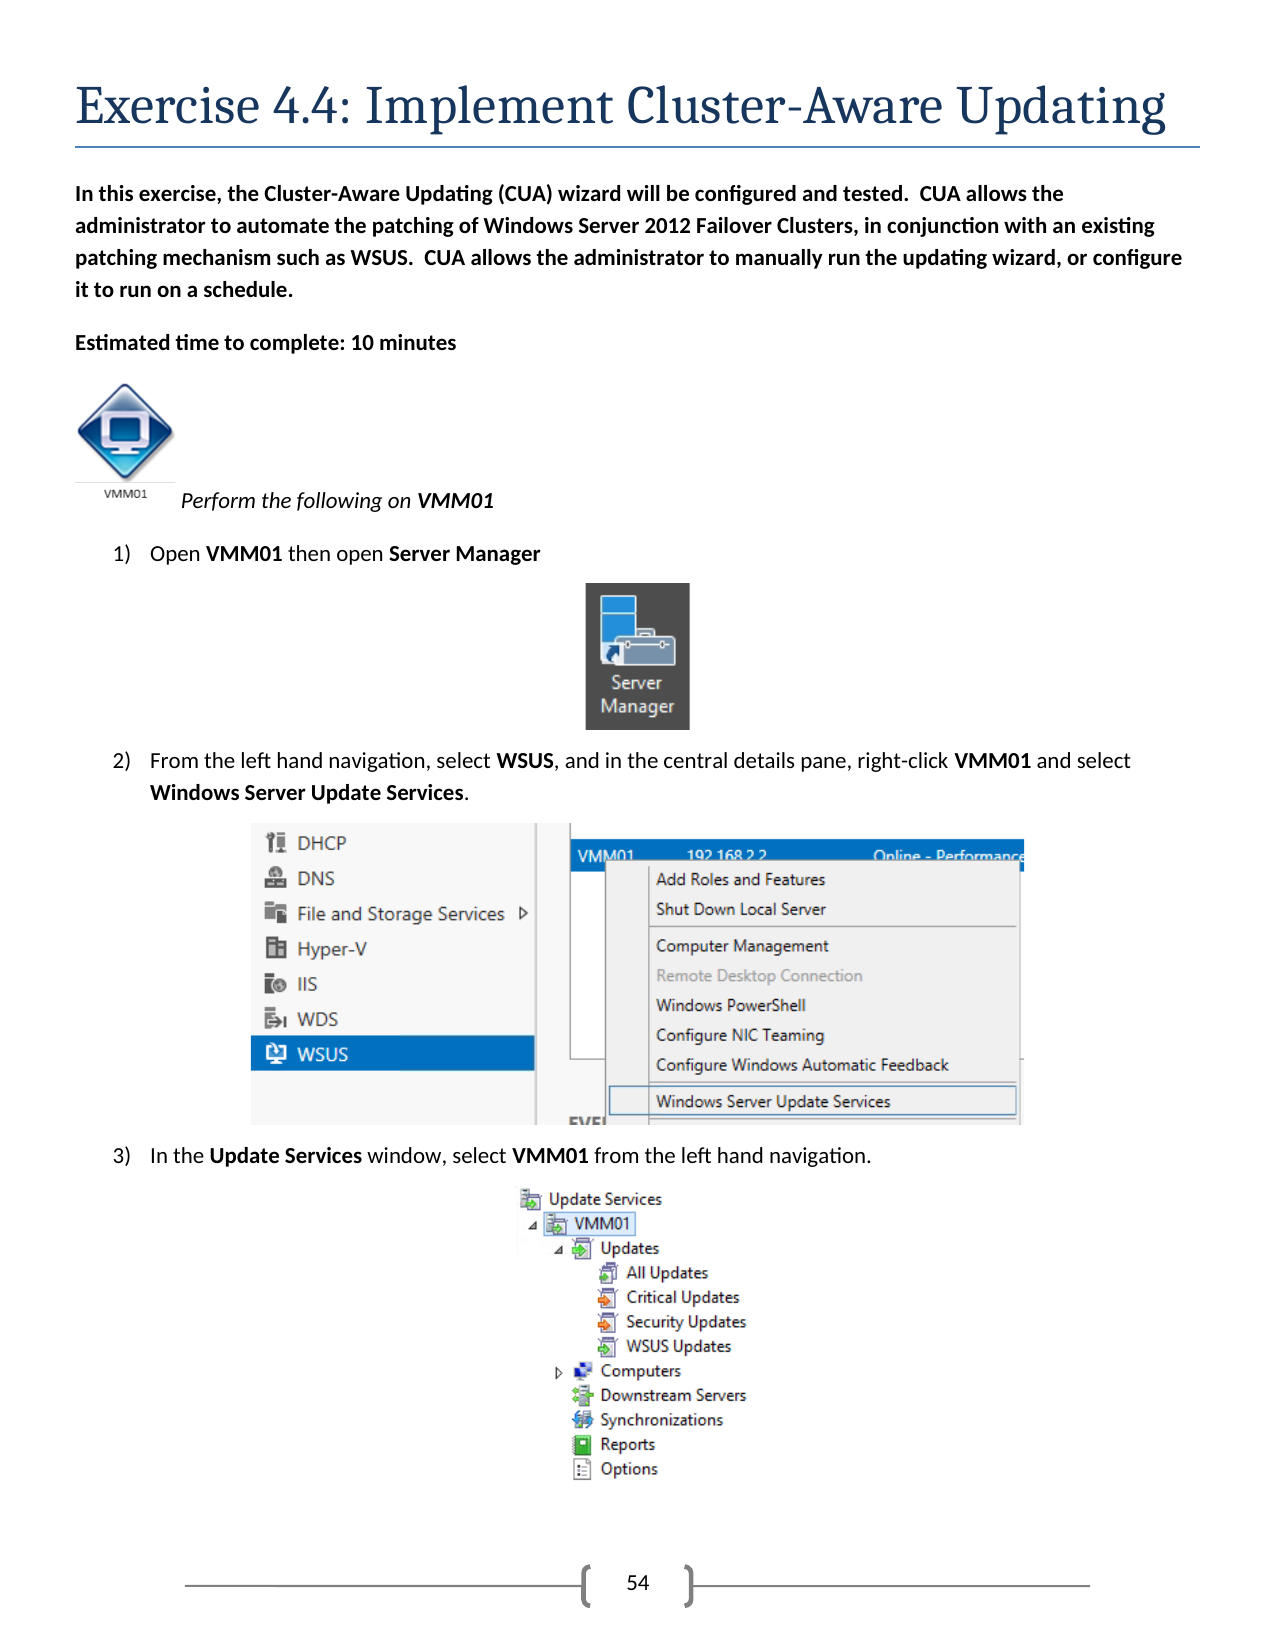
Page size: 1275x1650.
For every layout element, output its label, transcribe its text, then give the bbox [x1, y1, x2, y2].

list In the Update Services window, select VMM01 from the left hand navigation. [112, 1141, 1200, 1169]
list From the left hand navigation, select WSUS, and in the central details pane, right-click VMM01 and select Windows Server Update Services. [112, 746, 1200, 807]
text In this exercise, the Cluster-Aware Updating (CUA) wizard will be configured and tested. CUA allows the administrator to automate the patching of Windows Server 2012 Failover Clusters, in conjunction with an existing patching mechanism such as WSUS. CUA allows the administrator to manually run the updating wizard, or configure it to run on a schedule. [75, 179, 1200, 303]
picture [515, 1186, 760, 1491]
list Open VMM01 then open Server Manager [112, 539, 1200, 567]
picture [75, 381, 176, 509]
text Estimated time to complete: 10 minutes [75, 328, 1200, 357]
picture [585, 583, 690, 730]
text Perform the following on VMM01 [75, 382, 1200, 514]
picture [250, 823, 1025, 1125]
